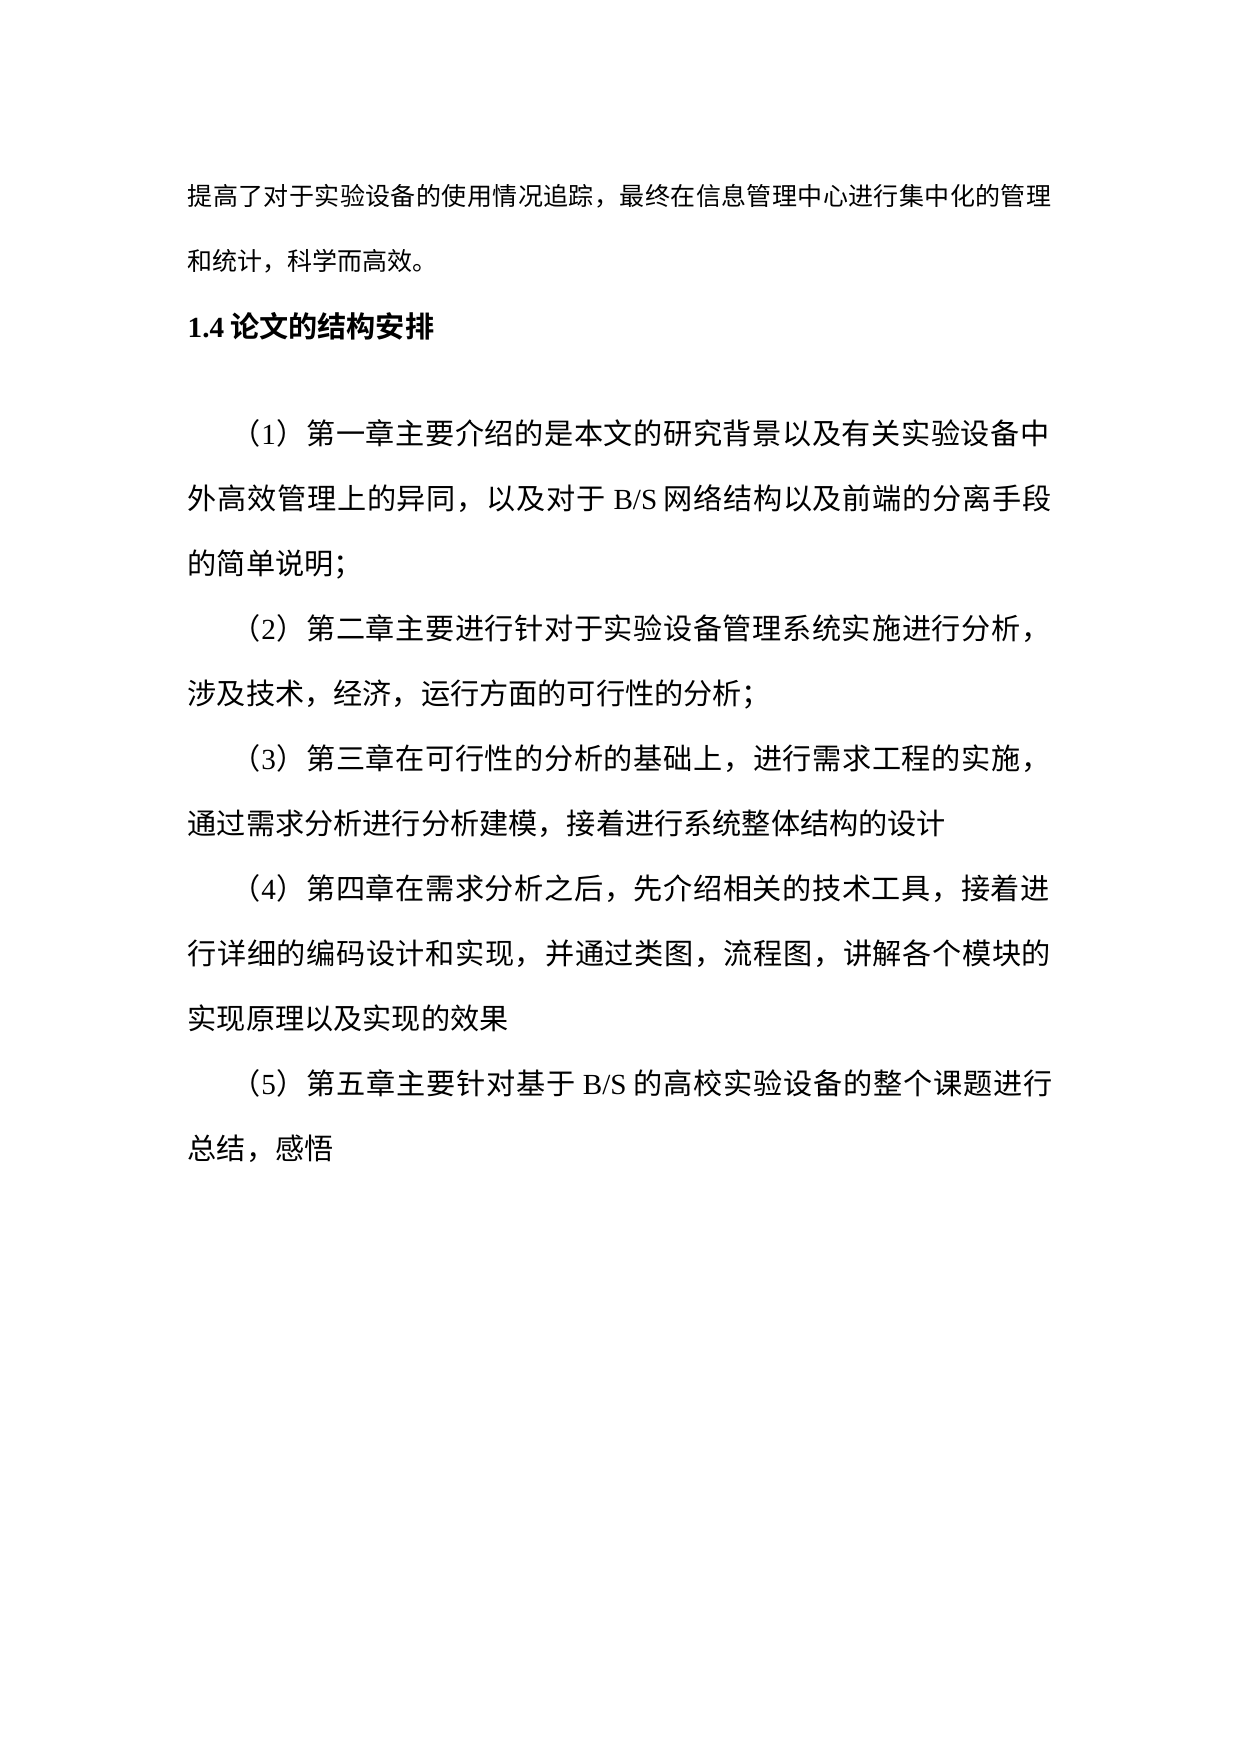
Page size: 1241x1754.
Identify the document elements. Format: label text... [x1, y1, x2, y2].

text 1.4论文的结构安排 [187, 292, 1053, 357]
text （4）第四章在需求分析之后，先介绍相关的技术工具，接着进行详细的编码设计和实现，并通过类图，流程图，讲解各个模块的实现原理以及实现的效果 [187, 854, 1053, 1049]
text （3）第三章在可行性的分析的基础上，进行需求工程的实施，通过需求分析进行分析建模，接着进行系统整体结构的设计 [187, 724, 1053, 854]
text （2）第二章主要进行针对于实验设备管理系统实施进行分析，涉及技术，经济，运行方面的可行性的分析； [187, 594, 1053, 724]
text （1）第一章主要介绍的是本文的研究背景以及有关实验设备中外高效管理上的异同，以及对于B/S网络结构以及前端的分离手段的简单说明； [187, 399, 1053, 594]
text （5）第五章主要针对基于B/S的高校实验设备的整个课题进行总结，感悟 [187, 1049, 1053, 1179]
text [187, 162, 1053, 292]
